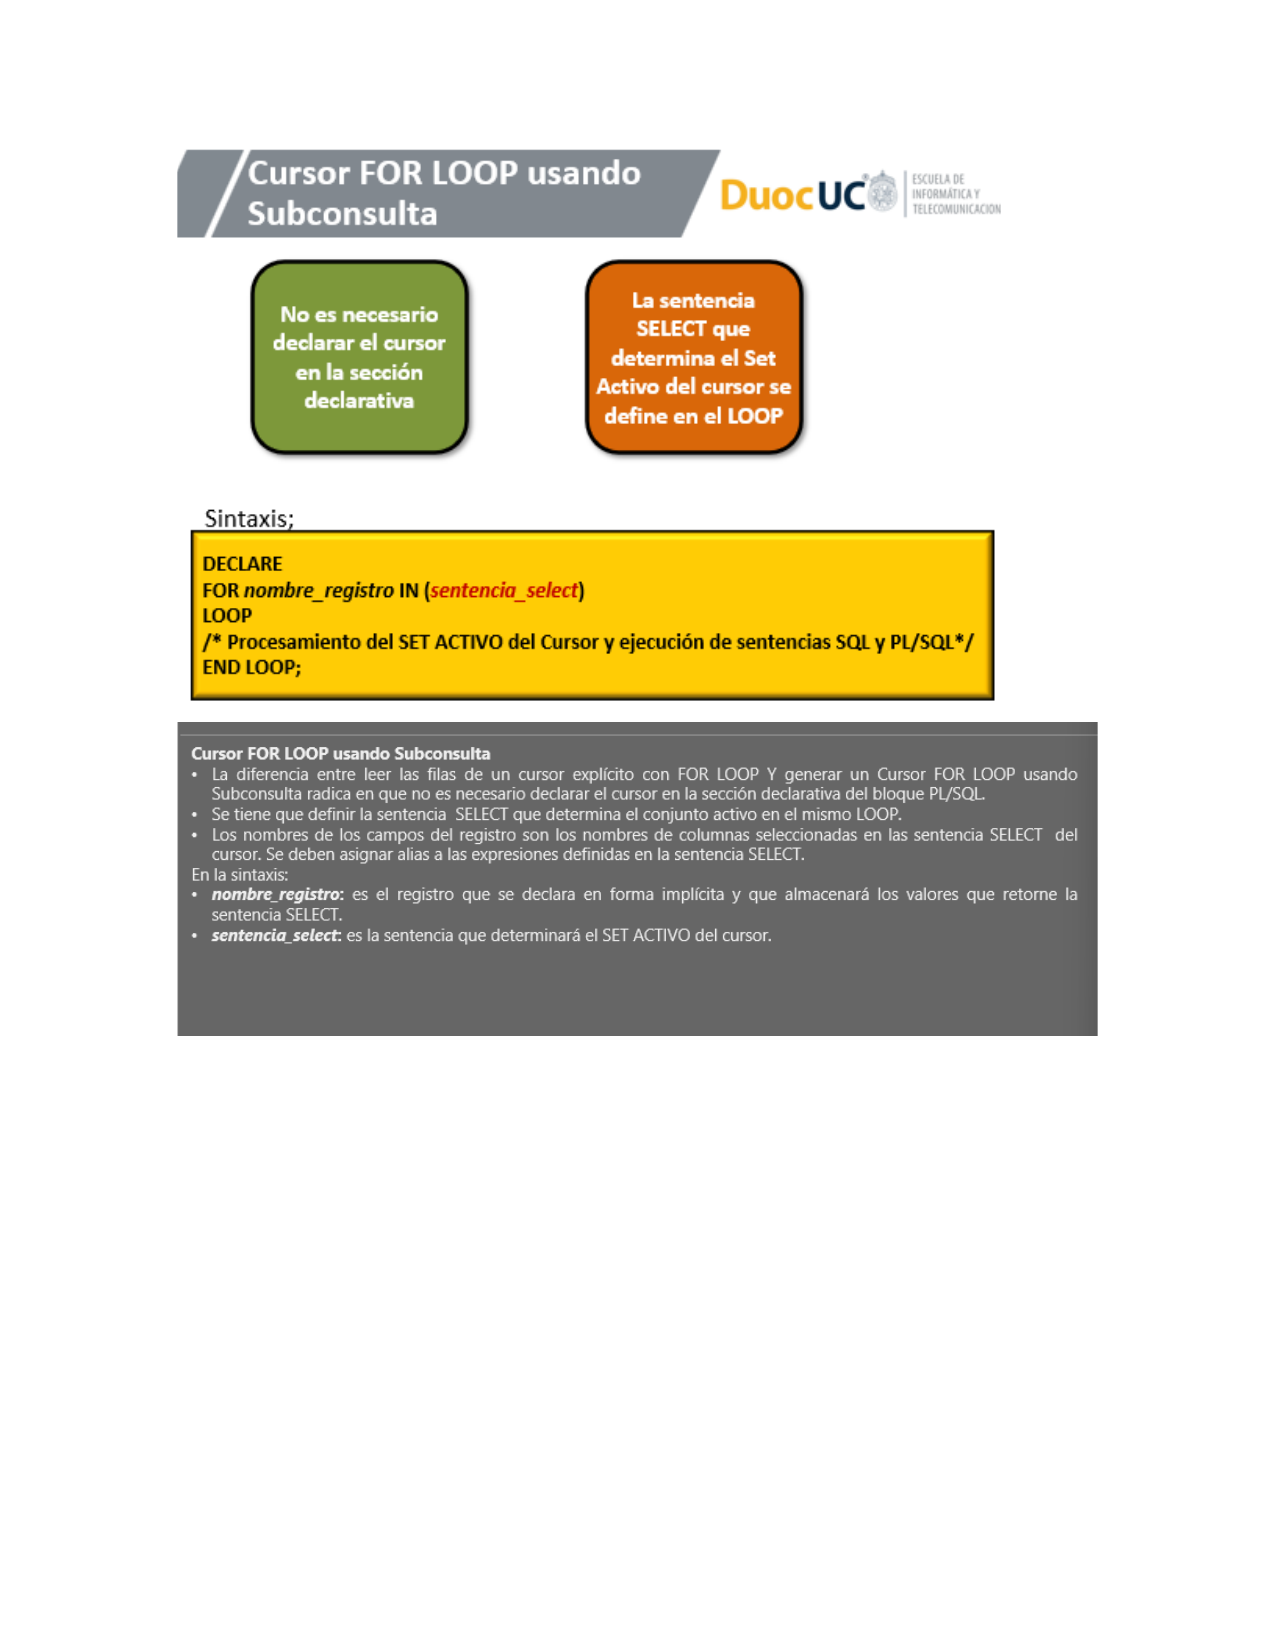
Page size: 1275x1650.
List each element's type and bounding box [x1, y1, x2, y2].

picture [177, 147, 1001, 704]
picture [177, 722, 1098, 1036]
